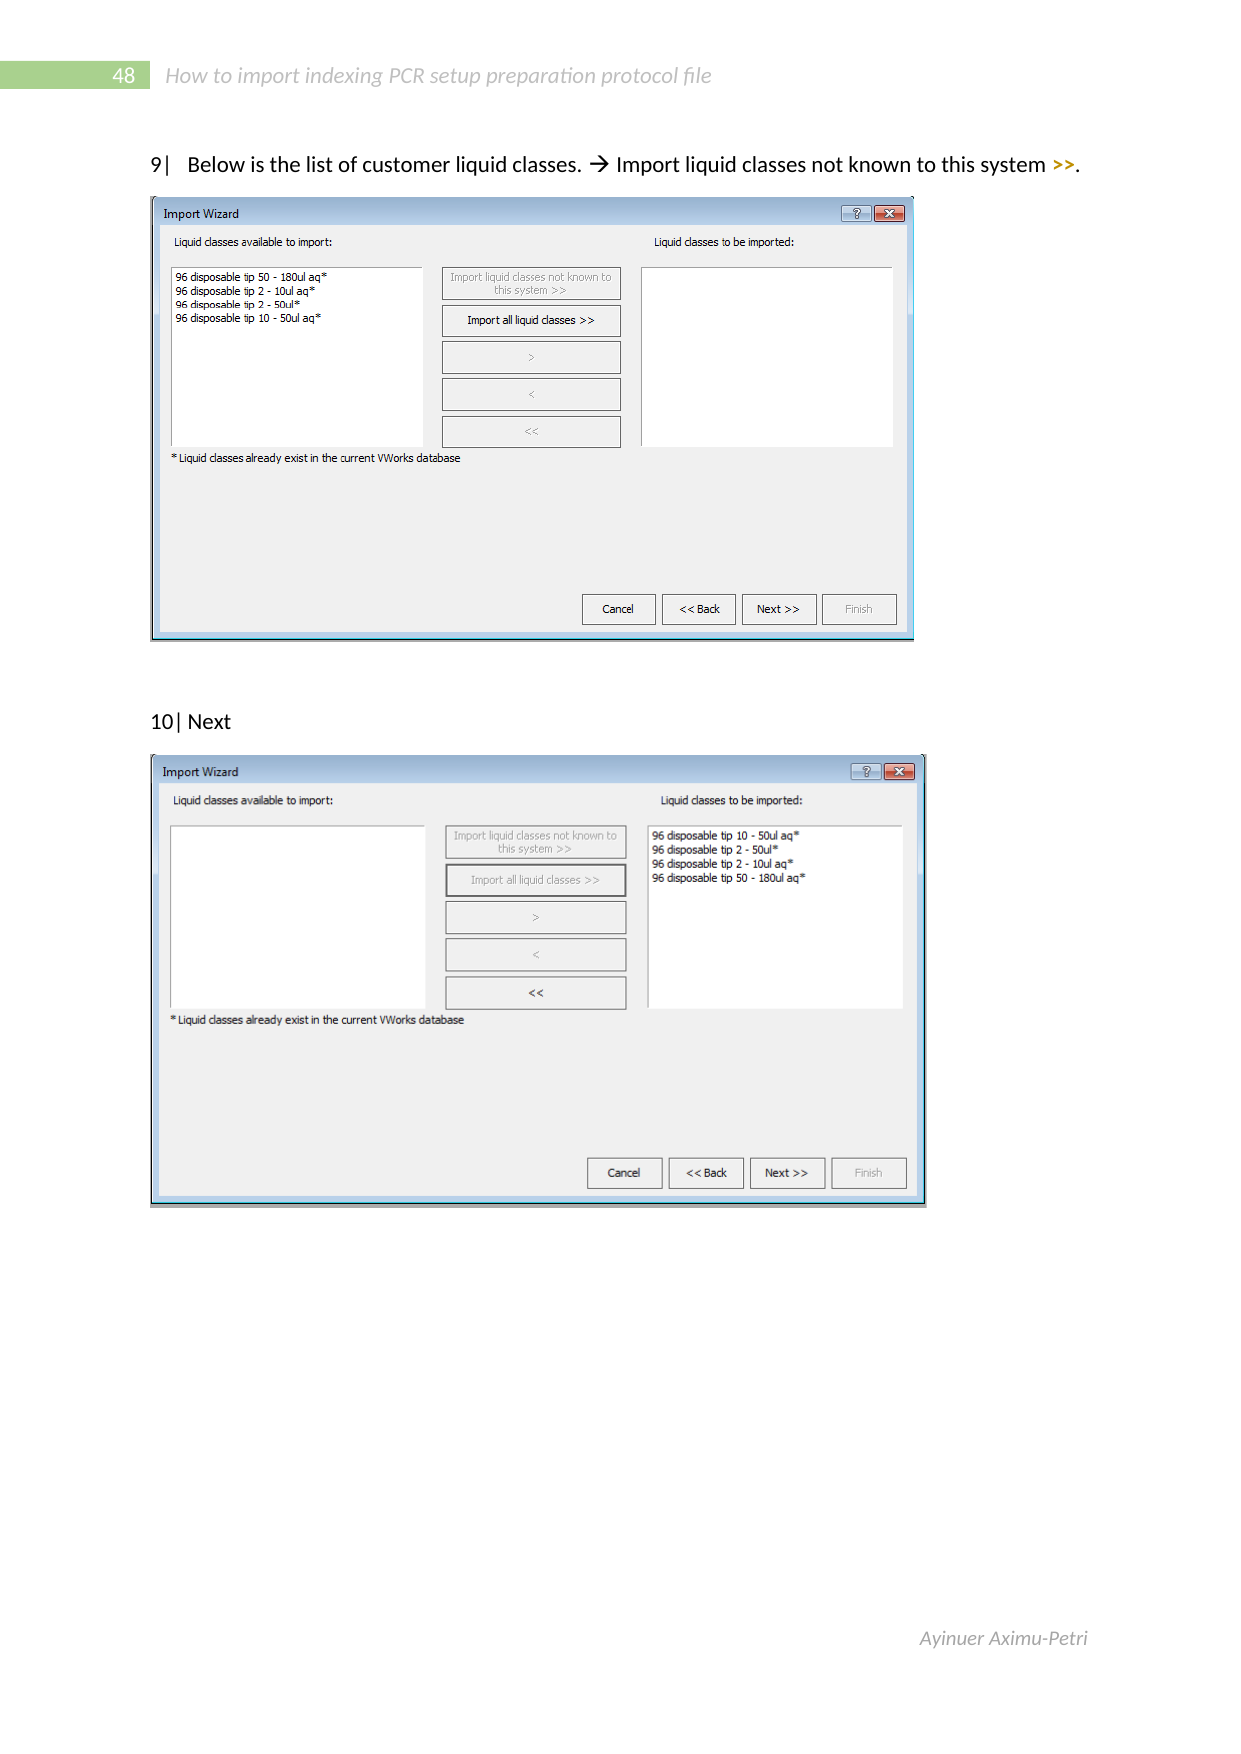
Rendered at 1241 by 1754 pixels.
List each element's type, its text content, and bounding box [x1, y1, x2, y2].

picture [150, 754, 927, 1208]
list Below is the list of customer liquid classes. Import liquid classes not known to this system >>. [150, 150, 1090, 178]
picture [150, 196, 914, 642]
list Next [150, 707, 1090, 735]
